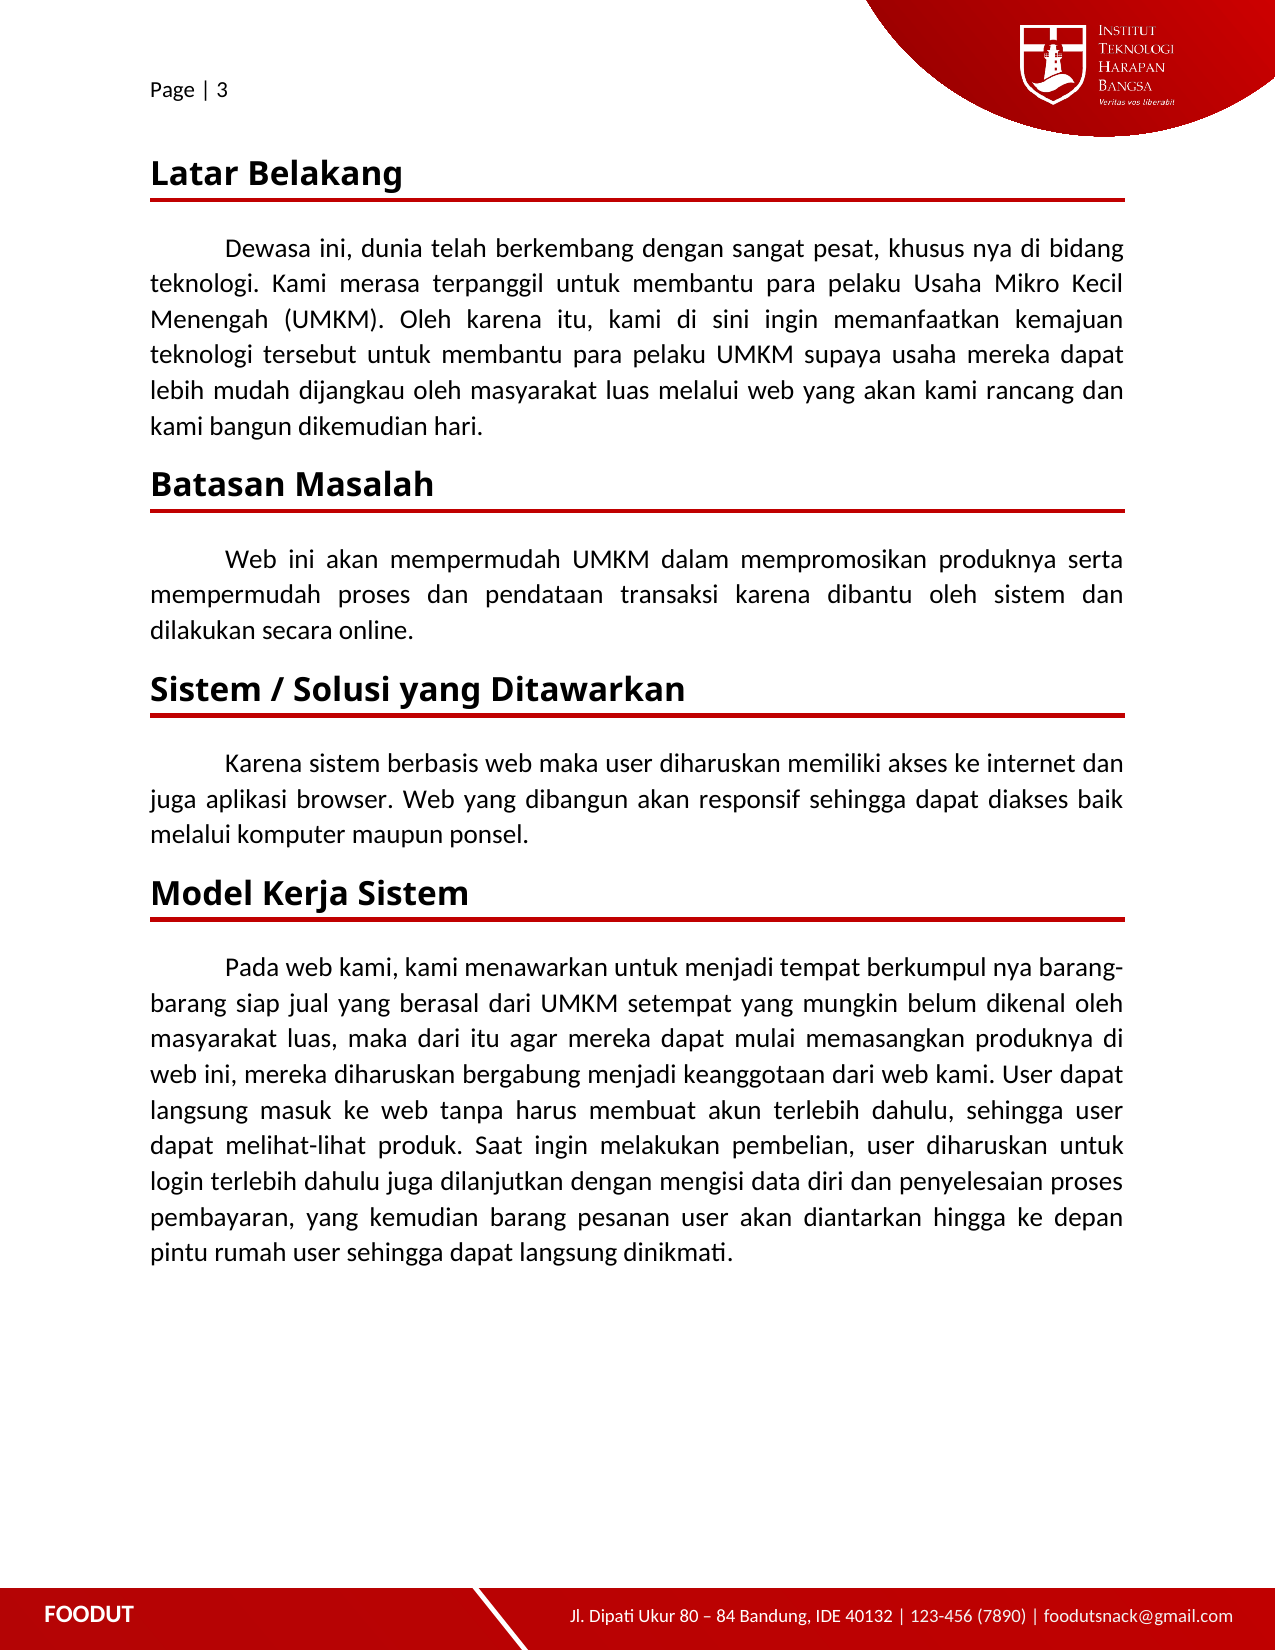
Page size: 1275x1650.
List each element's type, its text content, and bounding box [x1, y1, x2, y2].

text Pada web kami, kami menawarkan untuk menjadi tempat berkumpul nya barang-barang siap jual yang berasal dari UMKM setempat yang mungkin belum dikenal oleh masyarakat luas, maka dari itu agar mereka dapat mulai memasangkan produknya di web ini, mereka diharuskan bergabung menjadi keanggotaan dari web kami. User dapat langsung masuk ke web tanpa harus membuat akun terlebih dahulu, sehingga user dapat melihat-lihat produk. Saat ingin melakukan pembelian, user diharuskan untuk login terlebih dahulu juga dilanjutkan dengan mengisi data diri dan penyelesaian proses pembayaran, yang kemudian barang pesanan user akan diantarkan hingga ke depan pintu rumah user sehingga dapat langsung dinikmati. [150, 950, 1125, 1268]
subtitle Latar Belakang [150, 150, 1125, 198]
subtitle Batasan Masalah [150, 461, 1125, 509]
text Karena sistem berbasis web maka user diharuskan memiliki akses ke internet dan juga aplikasi browser. Web yang dibangun akan responsif sehingga dapat diakses baik melalui komputer maupun ponsel. [150, 746, 1125, 850]
text Web ini akan mempermudah UMKM dalam mempromosikan produknya serta mempermudah proses dan pendataan transaksi karena dibantu oleh sistem dan dilakukan secara online. [150, 542, 1125, 646]
subtitle Sistem / Solusi yang Ditawarkan [150, 665, 1125, 713]
text Dewasa ini, dunia telah berkembang dengan sangat pesat, khusus nya di bidang teknologi. Kami merasa terpanggil untuk membantu para pelaku Usaha Mikro Kecil Menengah (UMKM). Oleh karena itu, kami di sini ingin memanfaatkan kemajuan teknologi tersebut untuk membantu para pelaku UMKM supaya usaha mereka dapat lebih mudah dijangkau oleh masyarakat luas melalui web yang akan kami rancang dan kami bangun dikemudian hari. [150, 231, 1125, 442]
subtitle Model Kerja Sistem [150, 870, 1125, 917]
